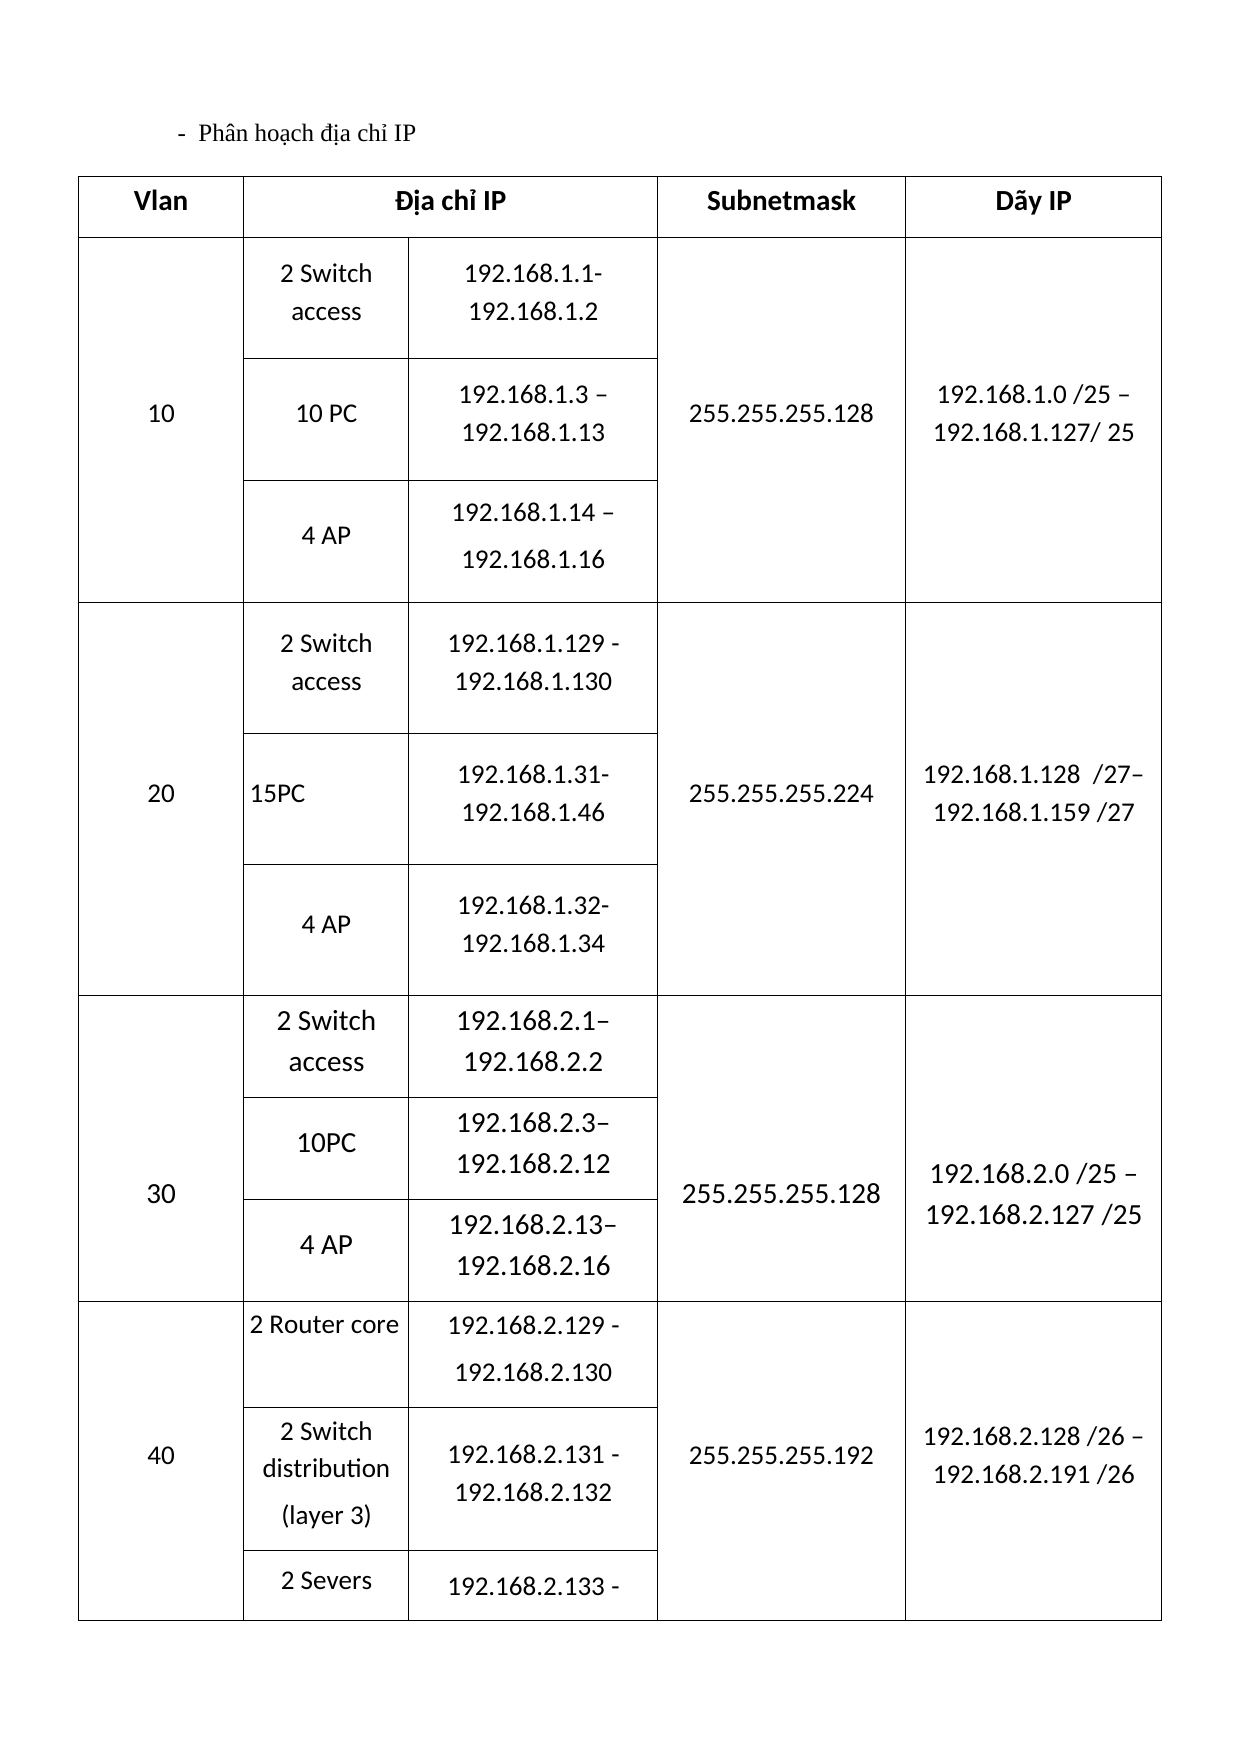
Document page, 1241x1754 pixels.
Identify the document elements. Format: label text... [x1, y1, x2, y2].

table_cell 4 AP [244, 481, 408, 602]
table_cell 2 Switch access [244, 238, 408, 358]
table_cell 20 [79, 603, 243, 995]
table_cell 4 AP [244, 1200, 408, 1301]
table_cell 10PC [244, 1098, 408, 1199]
table_cell 10 [79, 238, 243, 602]
table_header Dãy IP [906, 177, 1161, 237]
table_cell 255.255.255.128 [658, 238, 905, 602]
table_cell 4 AP [244, 865, 408, 995]
table_cell 255.255.255.128 [658, 1097, 905, 1301]
table_cell 192.168.1.3 – 192.168.1.13 [409, 359, 657, 480]
table_cell 255.255.255.192 [658, 1302, 905, 1620]
table_cell 192.168.1.129 - 192.168.1.130 [409, 603, 657, 733]
table_cell 192.168.1.128 /27– 192.168.1.159 /27 [906, 603, 1161, 995]
table_cell 2 Switch access [244, 996, 408, 1097]
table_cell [409, 1551, 657, 1620]
table_cell 192.168.2.13– 192.168.2.16 [409, 1200, 657, 1301]
text - Phân hoạch địa chỉ IP [177, 118, 1122, 147]
table_cell 192.168.2.131 - 192.168.2.132 [409, 1408, 657, 1550]
table_cell 2 Switch distribution (layer 3) [244, 1408, 408, 1550]
table_cell [658, 996, 905, 1097]
table_header Vlan [79, 177, 243, 237]
table_cell 2 Switch access [244, 603, 408, 733]
table_cell 192.168.2.128 /26 – 192.168.2.191 /26 [906, 1302, 1161, 1620]
table_cell 10 PC [244, 359, 408, 480]
table_cell 192.168.1.0 /25 – 192.168.1.127/ 25 [906, 238, 1161, 602]
table_cell [79, 996, 243, 1097]
table_cell 2 Router core [244, 1302, 408, 1407]
table_cell 192.168.1.32- 192.168.1.34 [409, 865, 657, 995]
table_cell 30 [79, 1097, 243, 1301]
table_cell 15PC [244, 734, 408, 864]
table_cell 2 Severs [244, 1551, 408, 1620]
table_cell 192.168.2.1– 192.168.2.2 [409, 996, 657, 1097]
table_cell 192.168.1.31- 192.168.1.46 [409, 734, 657, 864]
table_cell 255.255.255.224 [658, 603, 905, 995]
table_cell 192.168.1.14 – 192.168.1.16 [409, 481, 657, 602]
table_header Địa chỉ IP [244, 177, 657, 237]
table_cell 192.168.2.0 /25 – 192.168.2.127 /25 [906, 1097, 1161, 1301]
table_cell 40 [79, 1302, 243, 1620]
table_cell [906, 996, 1161, 1097]
table_cell 192.168.2.3– 192.168.2.12 [409, 1098, 657, 1199]
table_cell 192.168.2.129 - 192.168.2.130 [409, 1302, 657, 1407]
table_cell 192.168.1.1- 192.168.1.2 [409, 238, 657, 358]
table_header Subnetmask [658, 177, 905, 237]
